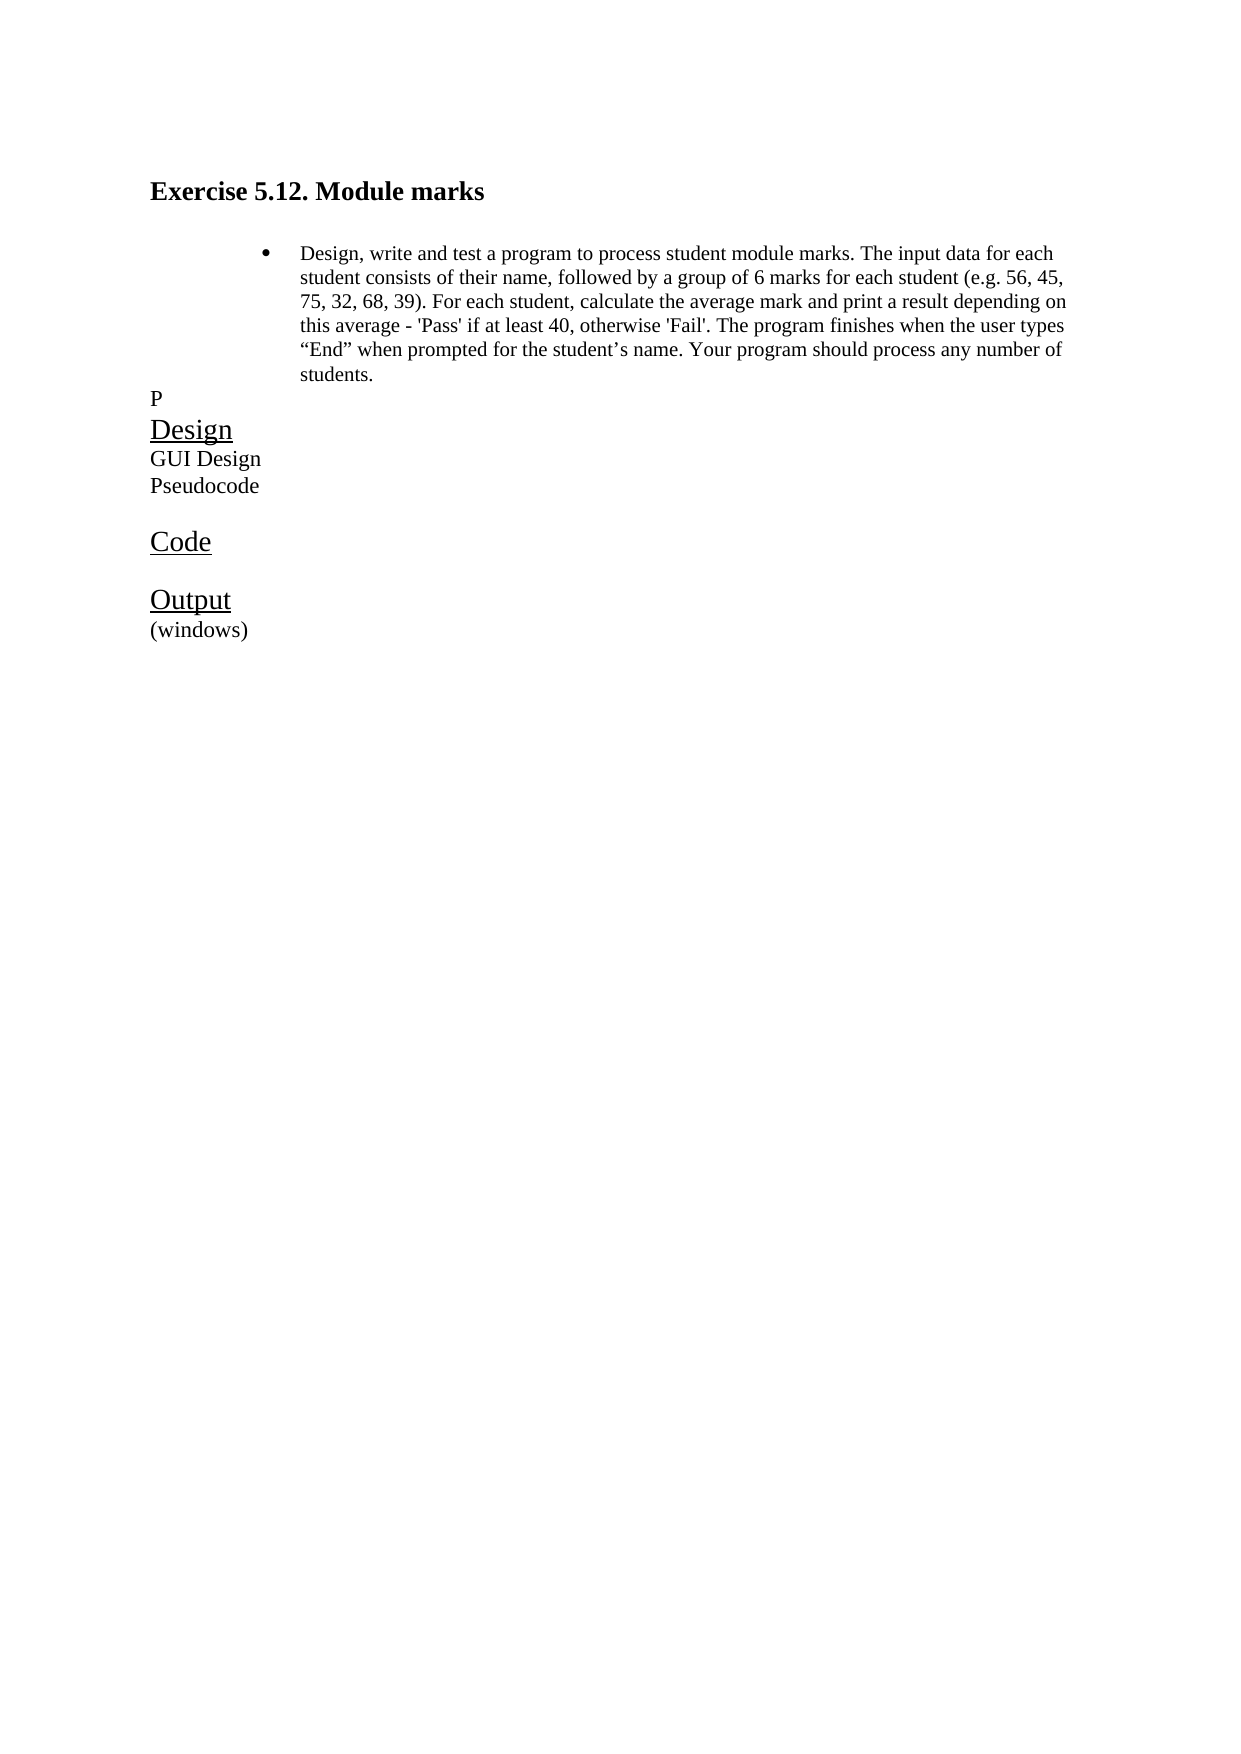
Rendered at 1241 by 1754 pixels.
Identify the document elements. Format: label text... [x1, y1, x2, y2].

text P [150, 386, 1090, 412]
text Design [150, 412, 1090, 445]
text (windows) [150, 616, 1090, 642]
text Pseudocode [150, 472, 1090, 498]
list Design, write and test a program to process student module marks. The input data for each student consists of their name, followed by a group of 6 marks for each student (e.g. 56, 45, 75, 32, 68, 39). For each student, calculate the average mark and print a result depending on this average - 'Pass' if at least 40, otherwise 'Fail'. The program finishes when the user types “End” when prompted for the student’s name. Your program should process any number of students. [262, 241, 1090, 386]
text Code [150, 524, 1090, 558]
text GUI Design [150, 445, 1090, 472]
text Output [150, 582, 1090, 616]
subtitle Exercise 5.12. Module marks [150, 175, 1090, 206]
